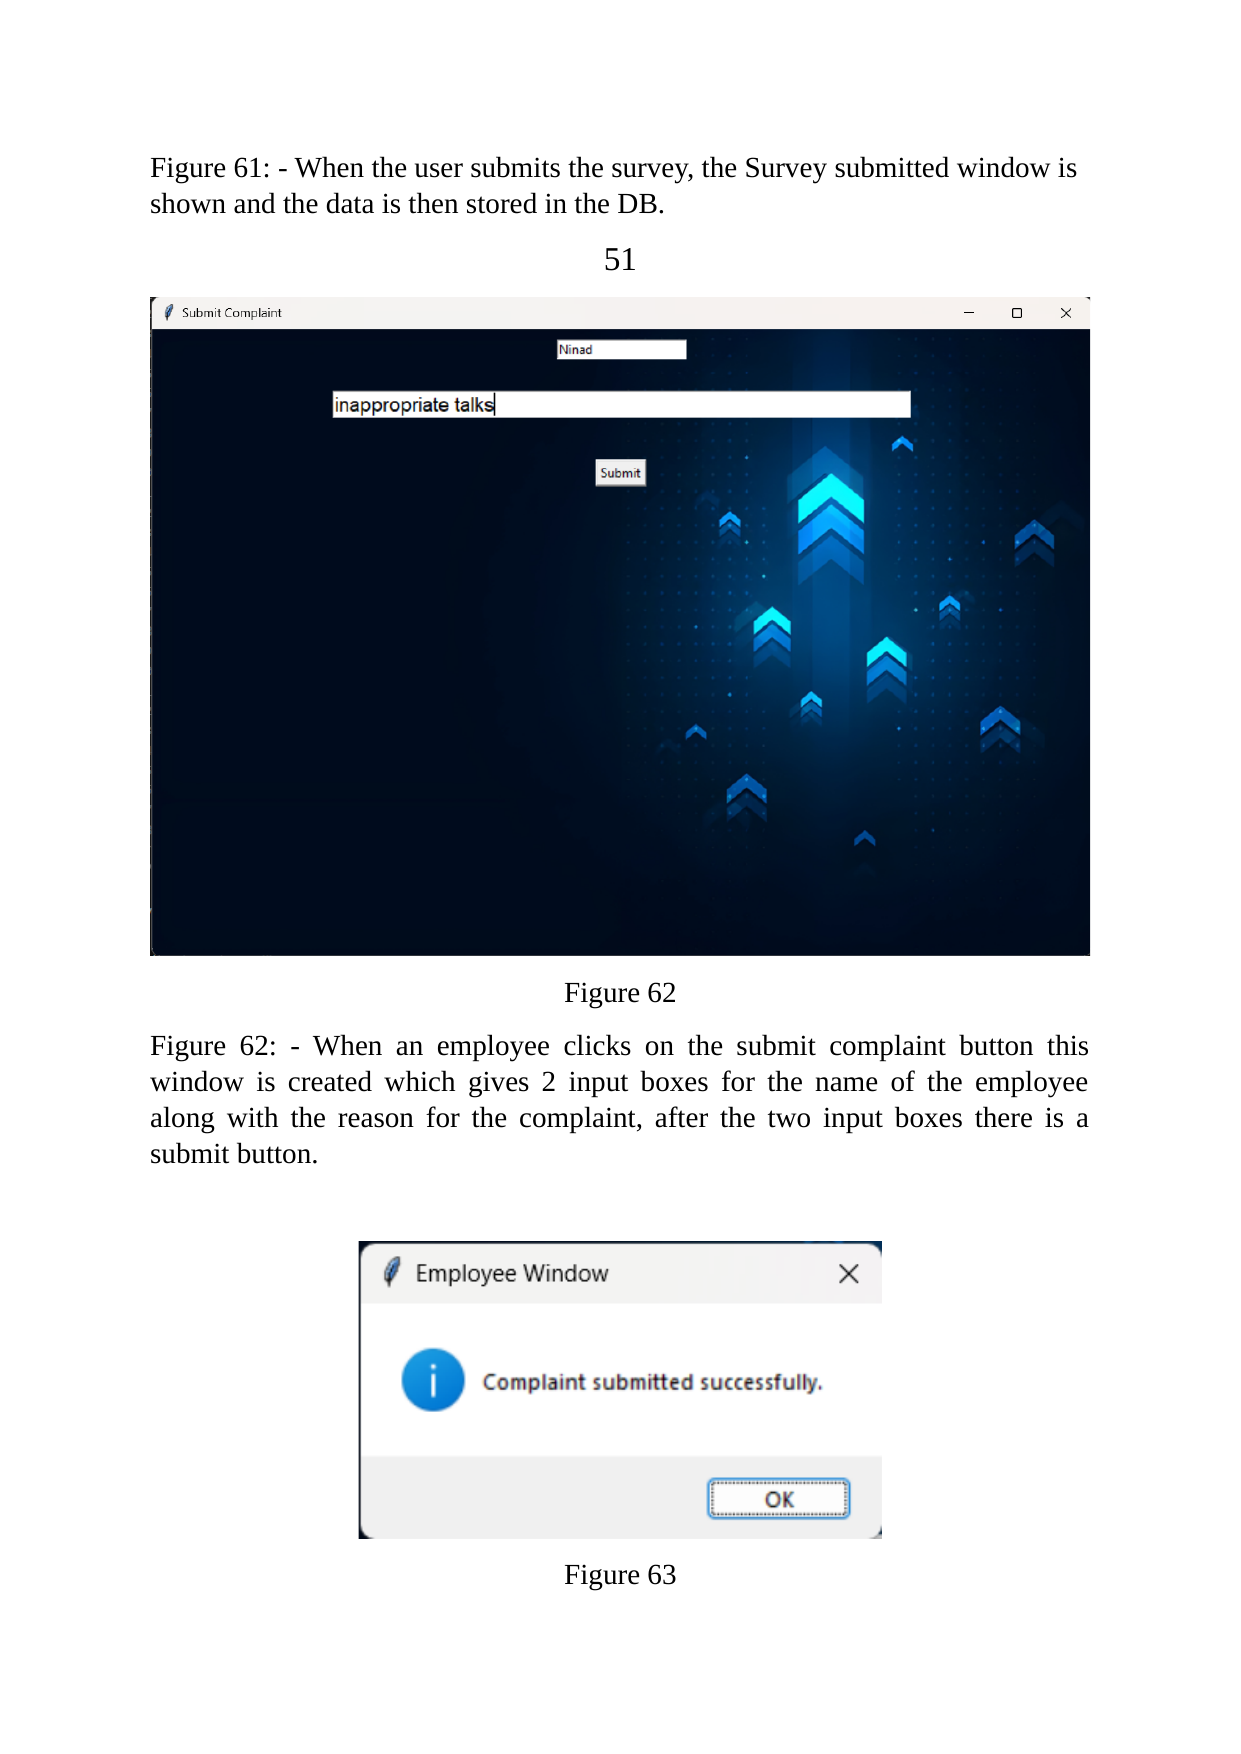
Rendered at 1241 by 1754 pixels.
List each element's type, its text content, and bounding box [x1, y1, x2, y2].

picture [358, 1241, 882, 1539]
picture [150, 297, 1091, 956]
text Figure 63 [150, 1557, 1090, 1591]
text Figure 62 [150, 975, 1090, 1008]
text 51 [150, 239, 1090, 277]
text Figure 61: - When the user submits the survey, the Survey submitted window is shown and the data is then stored in the DB. [150, 150, 1090, 220]
text Figure 62: - When an employee clicks on the submit complaint button this window is created which gives 2 input boxes for the name of the employee along with the reason for the complaint, after the two input boxes there is a submit button. [150, 1028, 1090, 1170]
